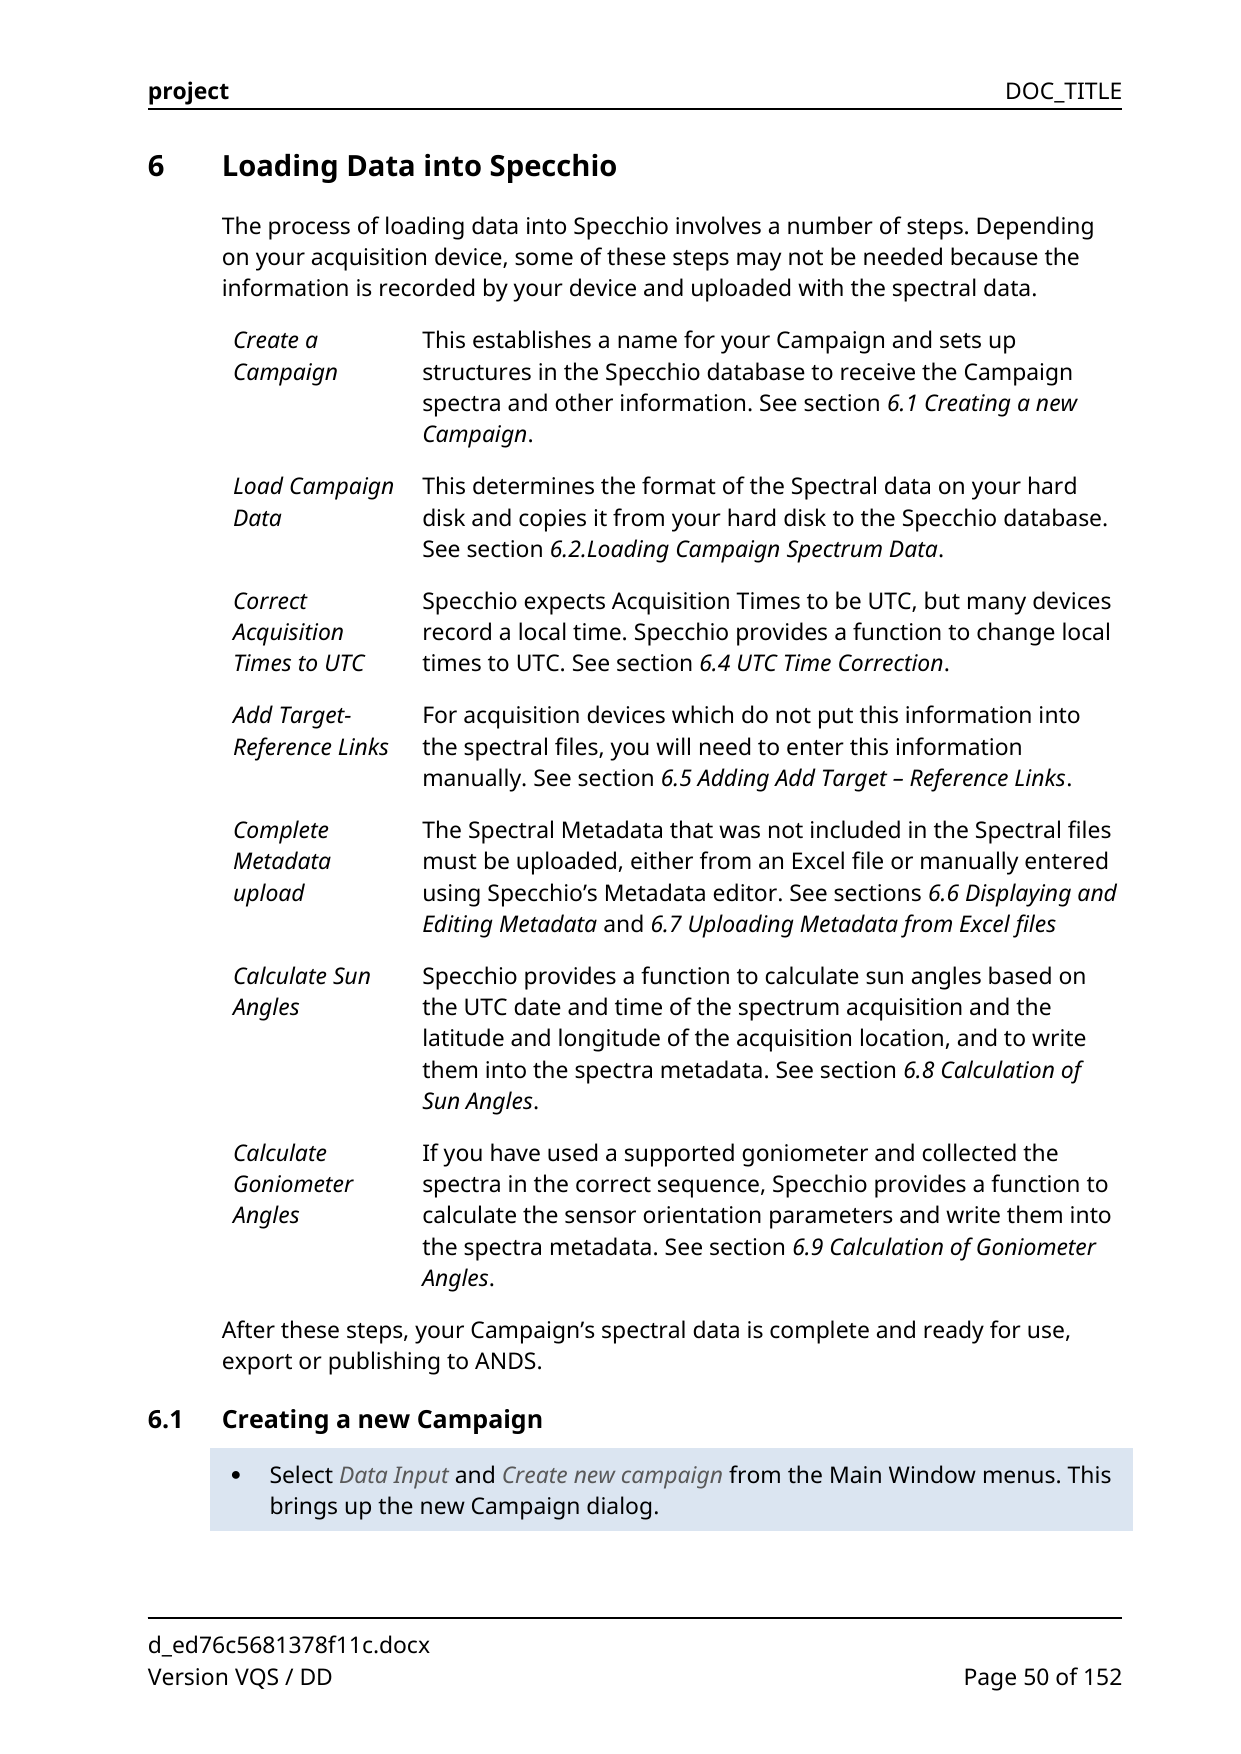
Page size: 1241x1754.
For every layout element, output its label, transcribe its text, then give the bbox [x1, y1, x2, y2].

table_cell Correct Acquisition Times to UTC [222, 575, 411, 689]
table_header Create a Campaign [222, 314, 411, 460]
subtitle Loading Data into Specchio [148, 145, 1122, 185]
subtitle Creating a new Campaign [148, 1402, 1122, 1436]
table_cell Add Target-Reference Links [222, 689, 411, 804]
text The process of loading data into Specchio involves a number of steps. Depending on your acquisition device, some of these steps may not be needed because the information is recorded by your device and uploaded with the spectral data. [222, 210, 1122, 304]
table_cell Calculate Goniometer Angles [222, 1127, 411, 1304]
table_cell Calculate Sun Angles [222, 950, 411, 1127]
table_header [210, 1448, 1133, 1531]
table_cell Load Campaign Data [222, 460, 411, 574]
table_cell Complete Metadata upload [222, 804, 411, 949]
text After these steps, your Campaign’s spectral data is complete and ready for use, export or publishing to ANDS. [222, 1314, 1122, 1377]
